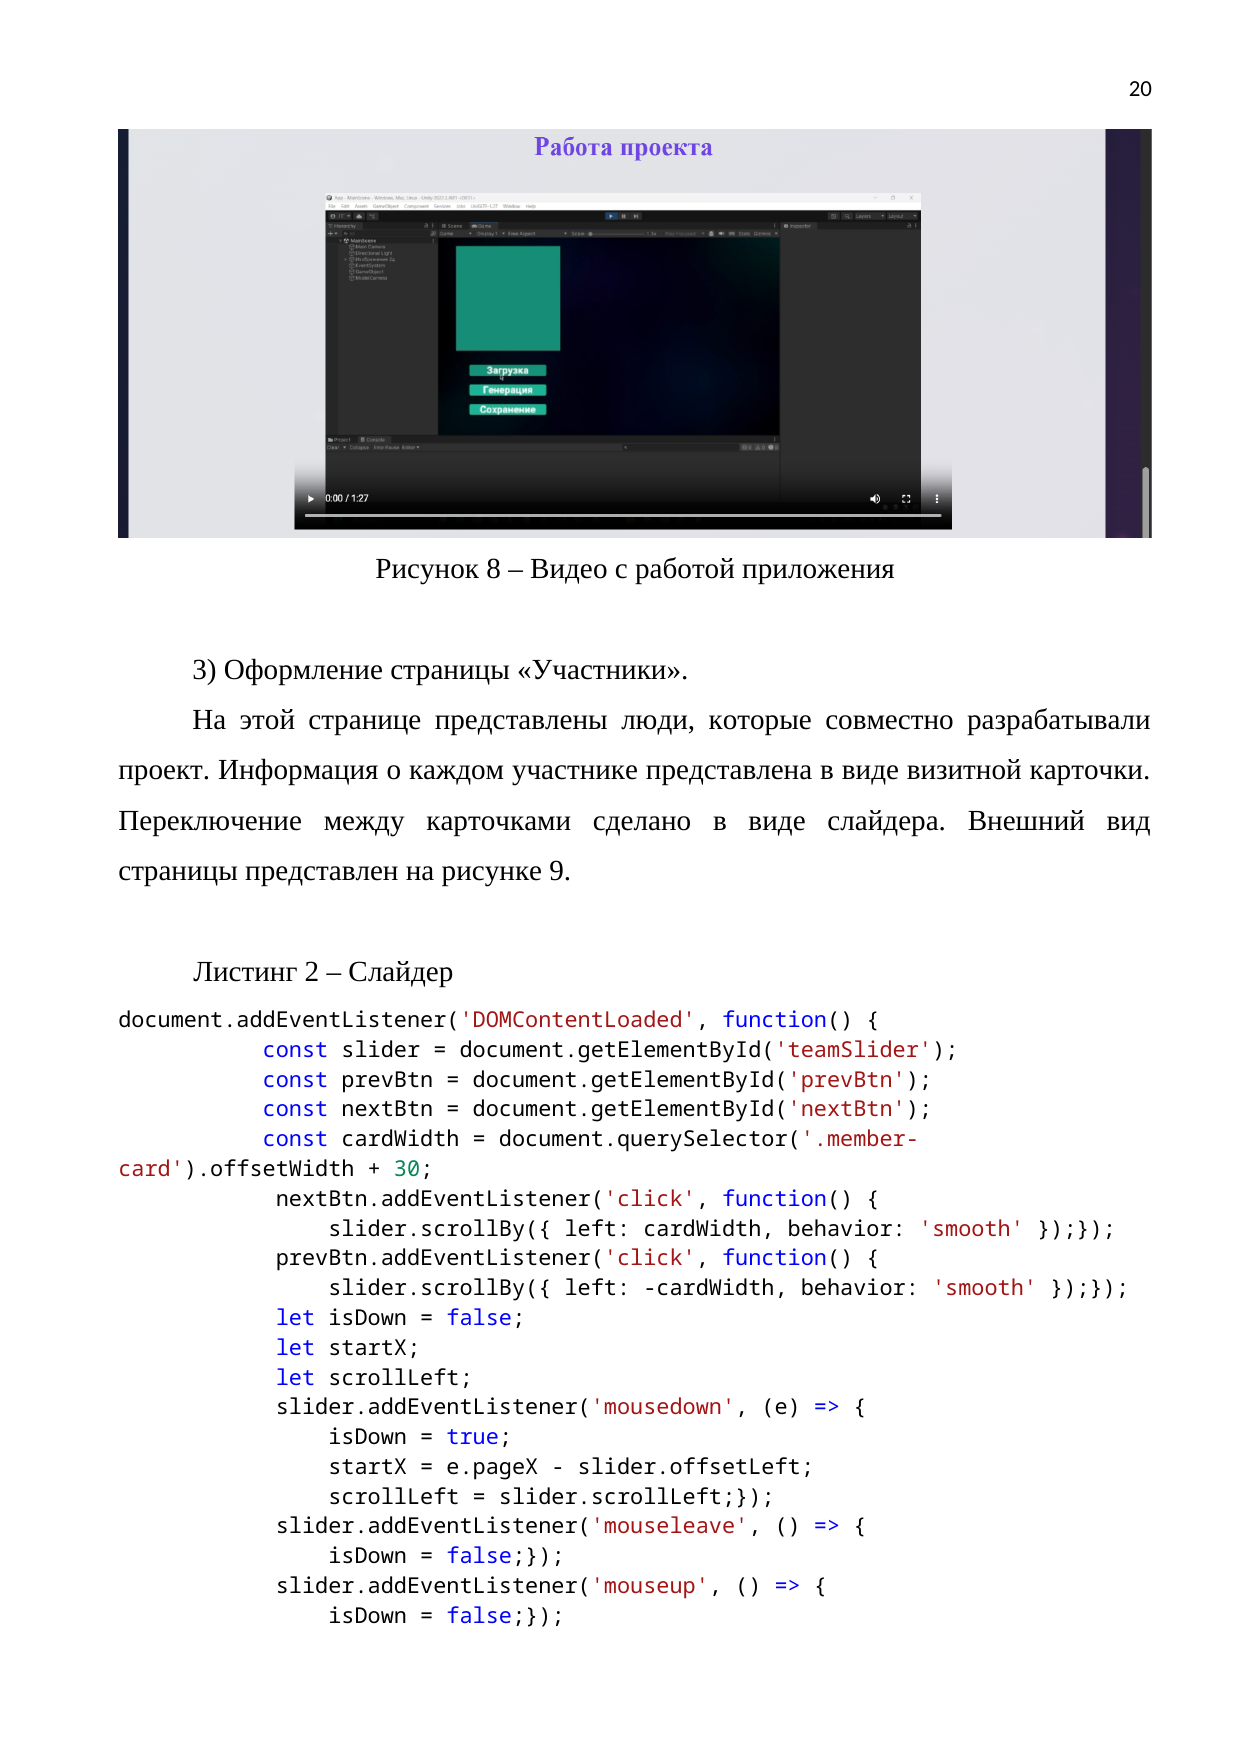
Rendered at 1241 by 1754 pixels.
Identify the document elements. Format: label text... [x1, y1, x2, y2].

text slider.scrollBy({ left: -cardWidth, behavior: 'smooth' });}); [118, 1272, 1152, 1302]
text let scrollLeft; [118, 1362, 1152, 1391]
text startX = e.pageX - slider.offsetLeft; [118, 1451, 1152, 1481]
text const cardWidth = document.querySelector('.member-card').offsetWidth + 30; [118, 1123, 1152, 1183]
text isDown = false;}); [118, 1540, 1152, 1570]
picture [118, 129, 1152, 538]
list Листинг 2 – Слайдер [193, 954, 1152, 987]
text slider.addEventListener('mouseup', () => { [118, 1570, 1152, 1600]
text slider.addEventListener('mouseleave', () => { [118, 1511, 1152, 1540]
text prevBtn.addEventListener('click', function() { [118, 1242, 1152, 1272]
text Рисунок 8 – Видео с работой приложения [118, 551, 1152, 585]
text const nextBtn = document.getElementById('nextBtn'); [118, 1093, 1152, 1123]
text isDown = true; [118, 1421, 1152, 1451]
text let startX; [118, 1332, 1152, 1362]
text document.addEventListener('DOMContentLoaded', function() { [118, 1004, 1152, 1034]
text isDown = false;}); [118, 1600, 1152, 1630]
text scrollLeft = slider.scrollLeft;}); [118, 1481, 1152, 1511]
text nextBtn.addEventListener('click', function() { [118, 1183, 1152, 1213]
text slider.scrollBy({ left: cardWidth, behavior: 'smooth' });}); [118, 1213, 1152, 1242]
text На этой странице представлены люди, которые совместно разрабатывали проект. Информация о каждом участнике представлена в виде визитной карточки. Переключение между карточками сделано в виде слайдера. Внешний вид страницы представлен на рисунке 9. [118, 702, 1152, 887]
text const prevBtn = document.getElementById('prevBtn'); [118, 1064, 1152, 1093]
text let isDown = false; [118, 1302, 1152, 1332]
text 3) Оформление страницы «Участники». [118, 652, 1152, 685]
text const slider = document.getElementById('teamSlider'); [118, 1034, 1152, 1064]
text slider.addEventListener('mousedown', (e) => { [118, 1391, 1152, 1421]
